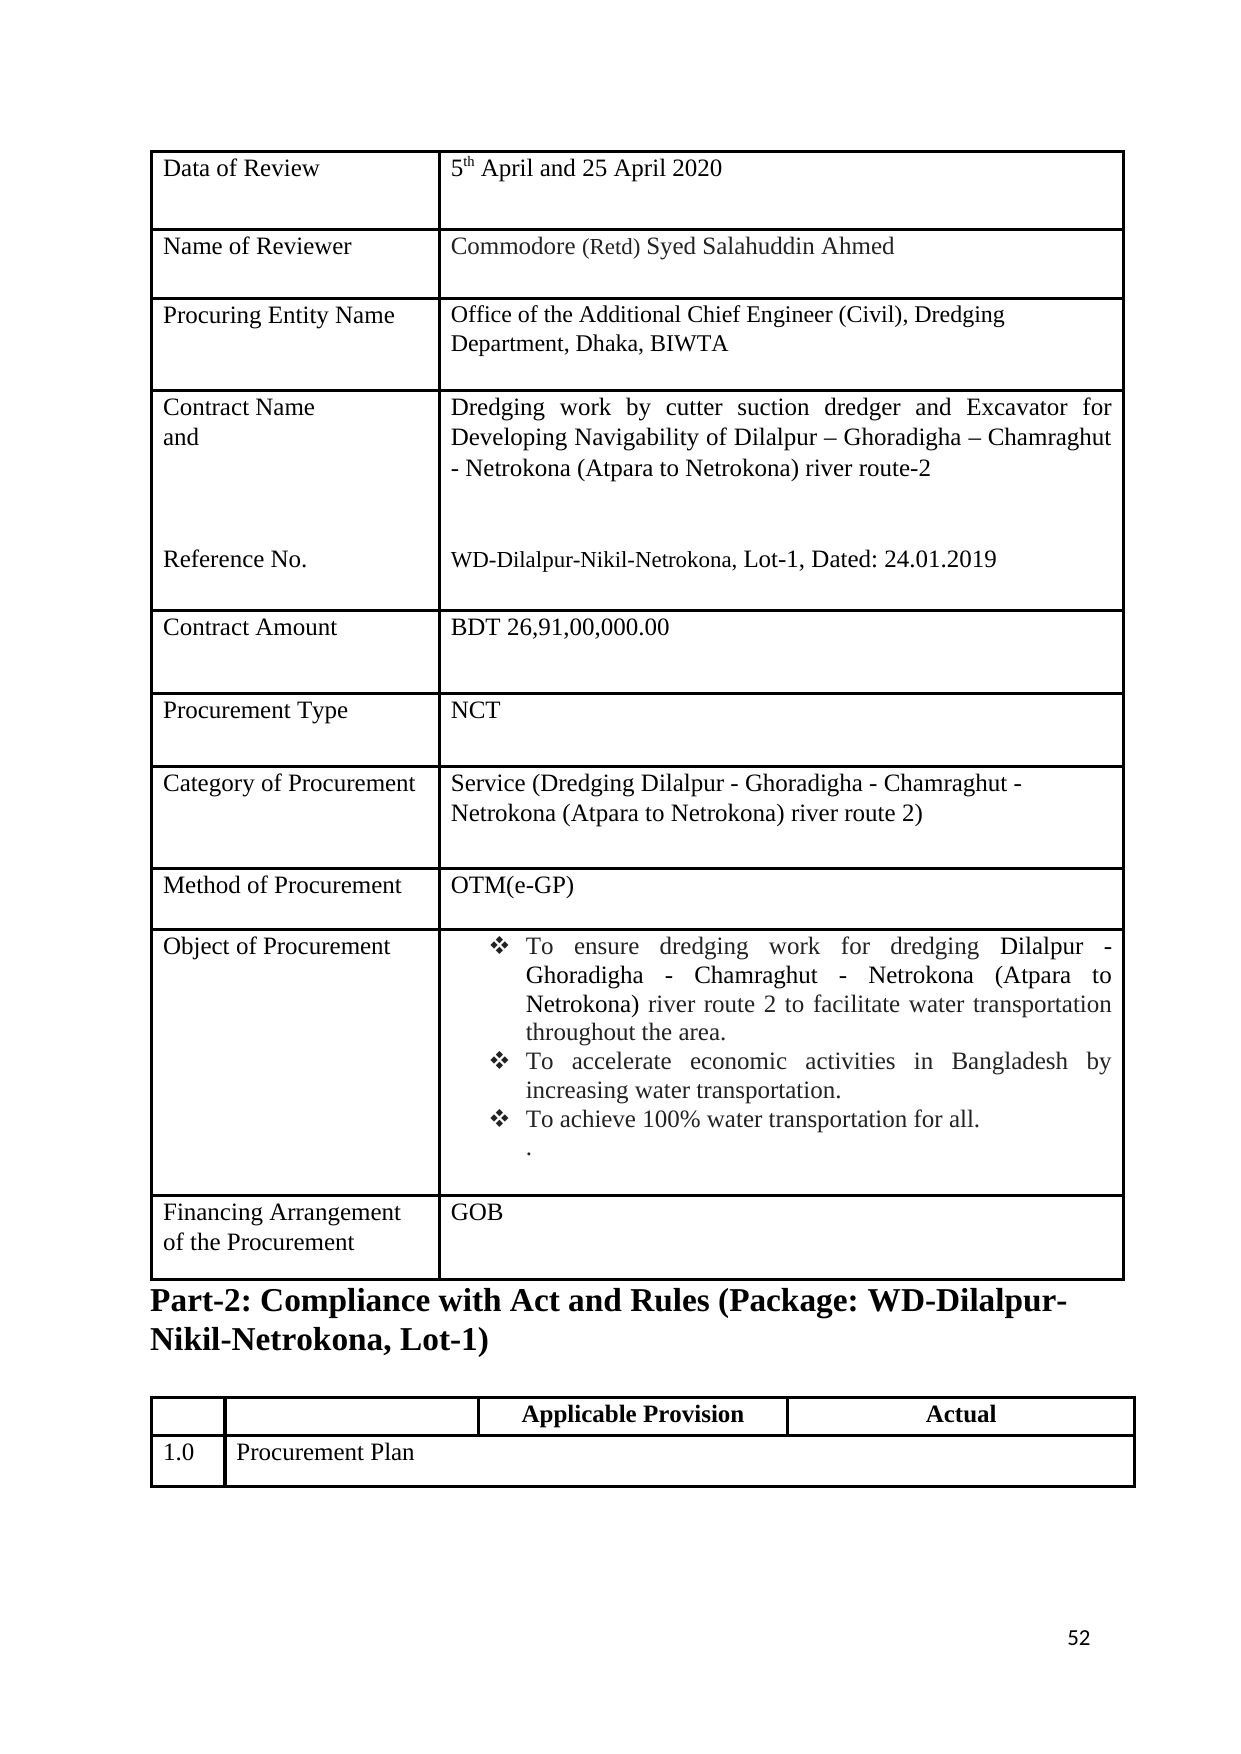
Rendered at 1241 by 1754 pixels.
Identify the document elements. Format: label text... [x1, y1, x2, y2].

table_cell BDT 26,91,00,000.00 [441, 612, 1122, 692]
table_cell To ensure dredging work for dredging Dilalpur - Ghoradigha - Chamraghut - Netrokona (Atpara to Netrokona) river route 2 to facilitate water transportation throughout the area. To accelerate economic activities in Bangladesh by increasing water transportation. To achieve 100% water transportation for all. . [441, 931, 1122, 1194]
table_cell Dredging work by cutter suction dredger and Excavator for Developing Navigability of Dilalpur – Ghoradigha – Chamraghut - Netrokona (Atpara to Netrokona) river route-2 WD-Dilalpur-Nikil-Netrokona, Lot-1, Dated: 24.01.2019 [441, 392, 1122, 609]
table_cell Contract Name and Reference No. [153, 392, 438, 609]
table_cell Method of Procurement [153, 870, 438, 928]
text Part-2: Compliance with Act and Rules (Package: WD-Dilalpur-Nikil-Netrokona, Lot-1) [150, 1281, 1090, 1357]
table_cell Procurement Plan [227, 1437, 1133, 1485]
table_cell Name of Reviewer [153, 231, 438, 297]
table_cell Office of the Additional Chief Engineer (Civil), Dredging Department, Dhaka, BIWTA [441, 300, 1122, 389]
table_cell OTM(e-GP) [441, 870, 1122, 928]
table_header Data of Review [153, 153, 438, 228]
table_cell Service (Dredging Dilalpur - Ghoradigha - Chamraghut - Netrokona (Atpara to Netrokona) river route 2) [441, 768, 1122, 867]
table_cell GOB [441, 1197, 1122, 1277]
table_cell Procurement Type [153, 695, 438, 764]
table_header 5th April and 25 April 2020 [441, 153, 1122, 228]
table_cell Financing Arrangement of the Procurement [153, 1197, 438, 1277]
table_header [227, 1399, 477, 1433]
table_cell Object of Procurement [153, 931, 438, 1194]
table_cell NCT [441, 695, 1122, 764]
table_cell Contract Amount [153, 612, 438, 692]
table_header [153, 1399, 223, 1433]
table_header Actual [789, 1399, 1133, 1433]
table_header Applicable Provision [480, 1399, 786, 1433]
table_cell Procuring Entity Name [153, 300, 438, 389]
table_cell 1.0 [153, 1437, 223, 1485]
table_cell Commodore (Retd) Syed Salahuddin Ahmed [441, 231, 1122, 297]
table_cell Category of Procurement [153, 768, 438, 867]
